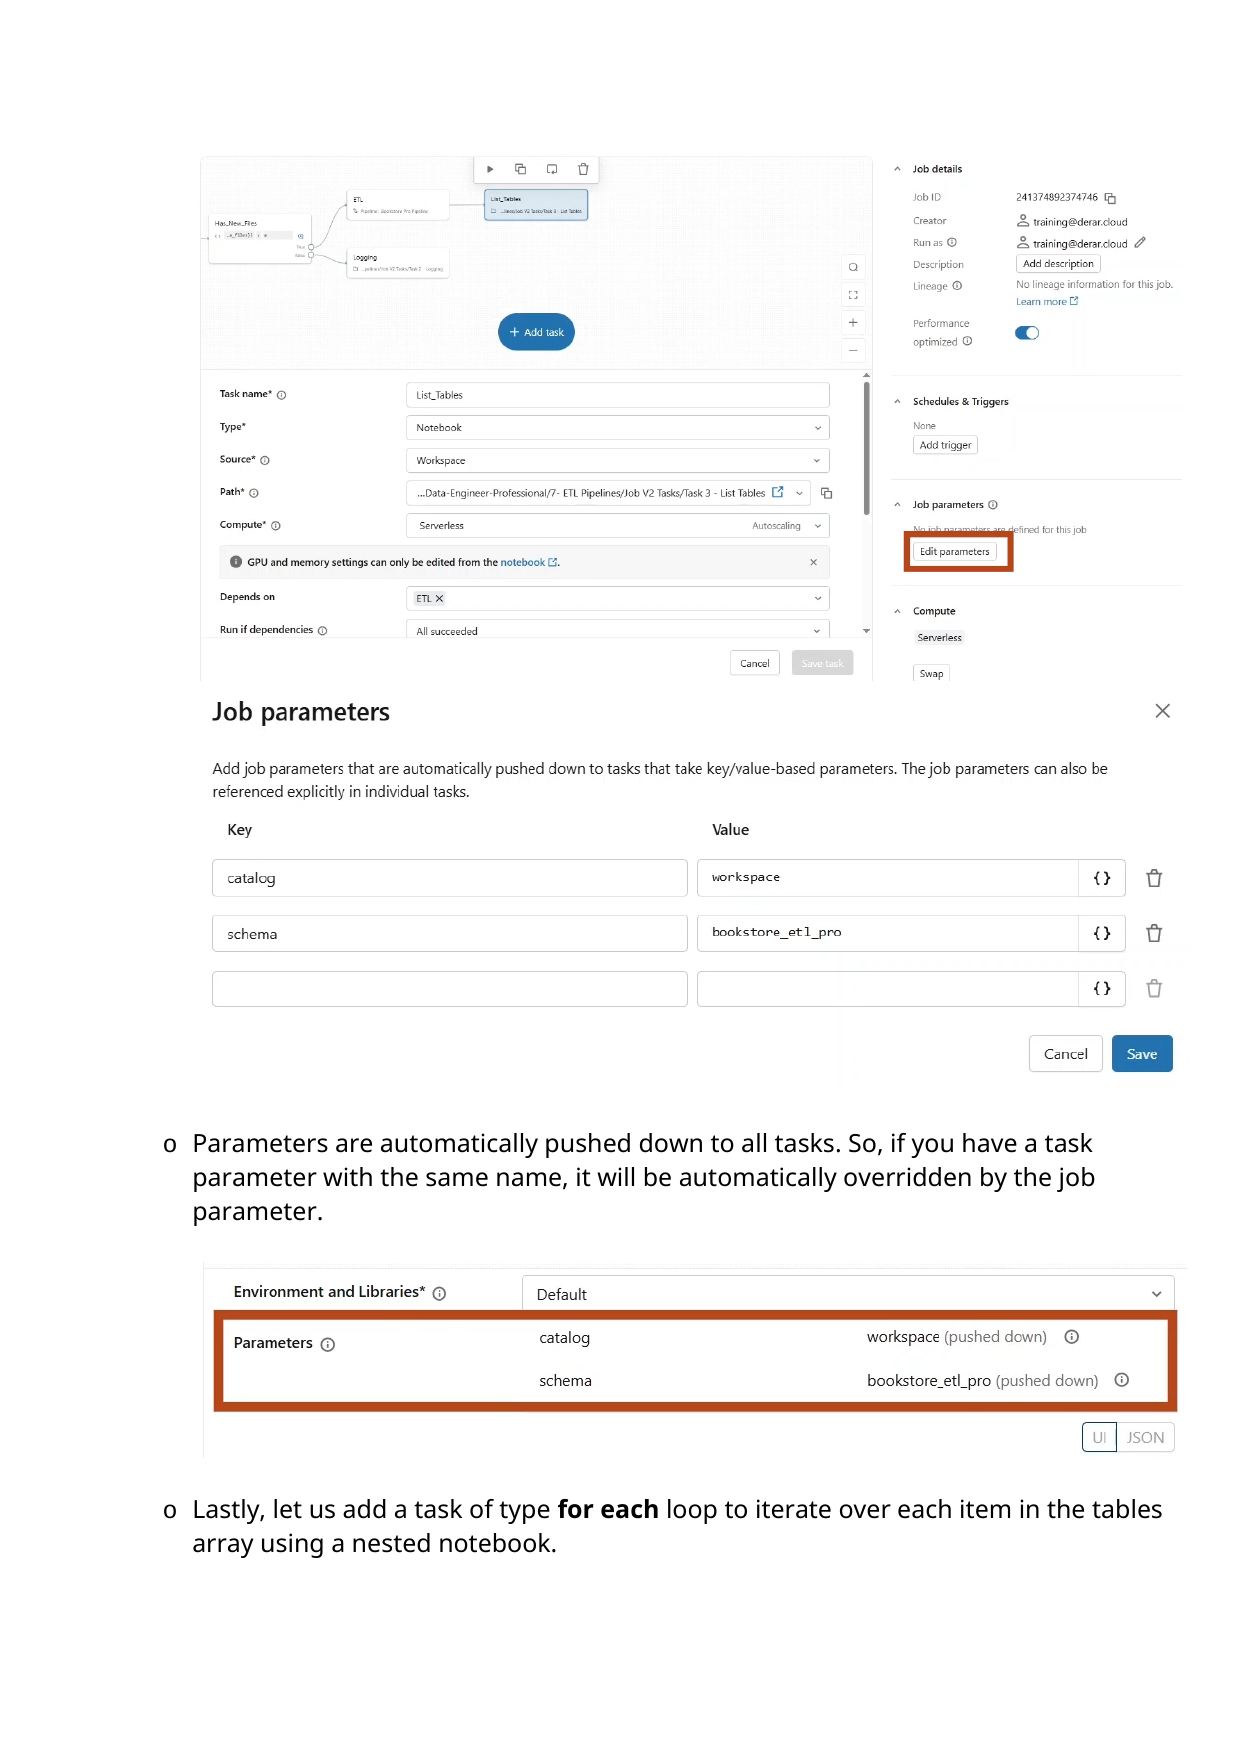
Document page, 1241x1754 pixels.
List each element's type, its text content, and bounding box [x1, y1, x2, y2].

list Parameters are automatically pushed down to all tasks. So, if you have a task parameter with the same name, it will be automatically overridden by the job parameter. [162, 1126, 1167, 1228]
list Lastly, let us add a task of type for each loop to iterate over each item in the tables array using a nested notebook. [162, 1491, 1167, 1560]
picture [192, 1262, 1188, 1458]
picture [192, 150, 1192, 1092]
